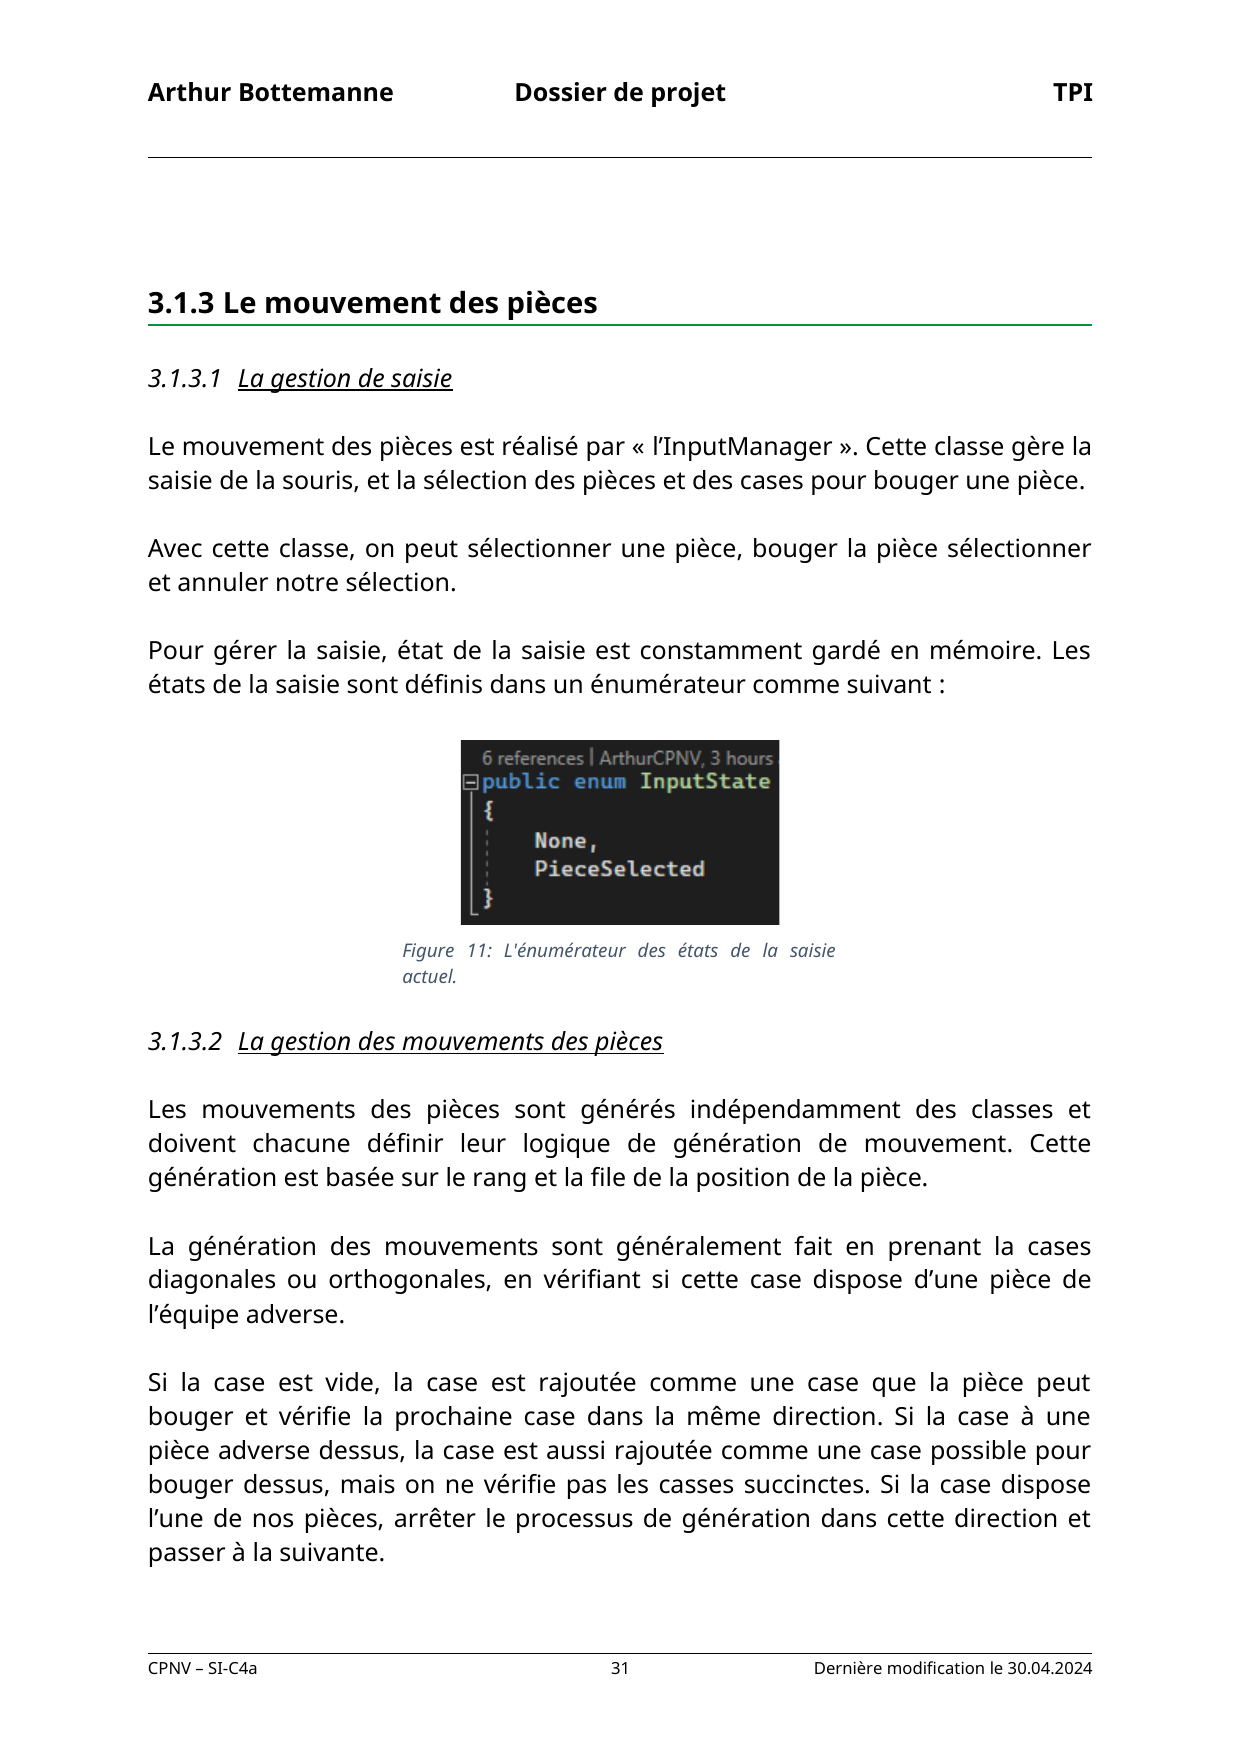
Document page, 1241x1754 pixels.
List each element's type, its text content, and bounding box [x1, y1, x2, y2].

text Avec cette classe, on peut sélectionner une pièce, bouger la pièce sélectionner et annuler notre sélection. [148, 531, 1092, 599]
picture [460, 740, 780, 925]
text Si la case est vide, la case est rajoutée comme une case que la pièce peut bouger et vérifie la prochaine case dans la même direction. Si la case à une pièce adverse dessus, la case est aussi rajoutée comme une case possible pour bouger dessus, mais on ne vérifie pas les casses succinctes. Si la case dispose l’une de nos pièces, arrêter le processus de génération dans cette direction et passer à la suivante. [148, 1364, 1092, 1569]
subtitle La gestion de saisie [148, 360, 1092, 394]
text Pour gérer la saisie, état de la saisie est constamment gardé en mémoire. Les états de la saisie sont définis dans un énumérateur comme suivant : [148, 633, 1092, 701]
text Le mouvement des pièces est réalisé par « l’InputManager ». Cette classe gère la saisie de la souris, et la sélection des pièces et des cases pour bouger une pièce. [148, 428, 1092, 497]
subtitle La gestion des mouvements des pièces [148, 1024, 1092, 1058]
subtitle Le mouvement des pièces [148, 282, 1092, 324]
text Les mouvements des pièces sont générés indépendamment des classes et doivent chacune définir leur logique de génération de mouvement. Cette génération est basée sur le rang et la file de la position de la pièce. [148, 1092, 1092, 1194]
text La génération des mouvements sont généralement fait en prenant la cases diagonales ou orthogonales, en vérifiant si cette case dispose d’une pièce de l’équipe adverse. [148, 1228, 1092, 1330]
